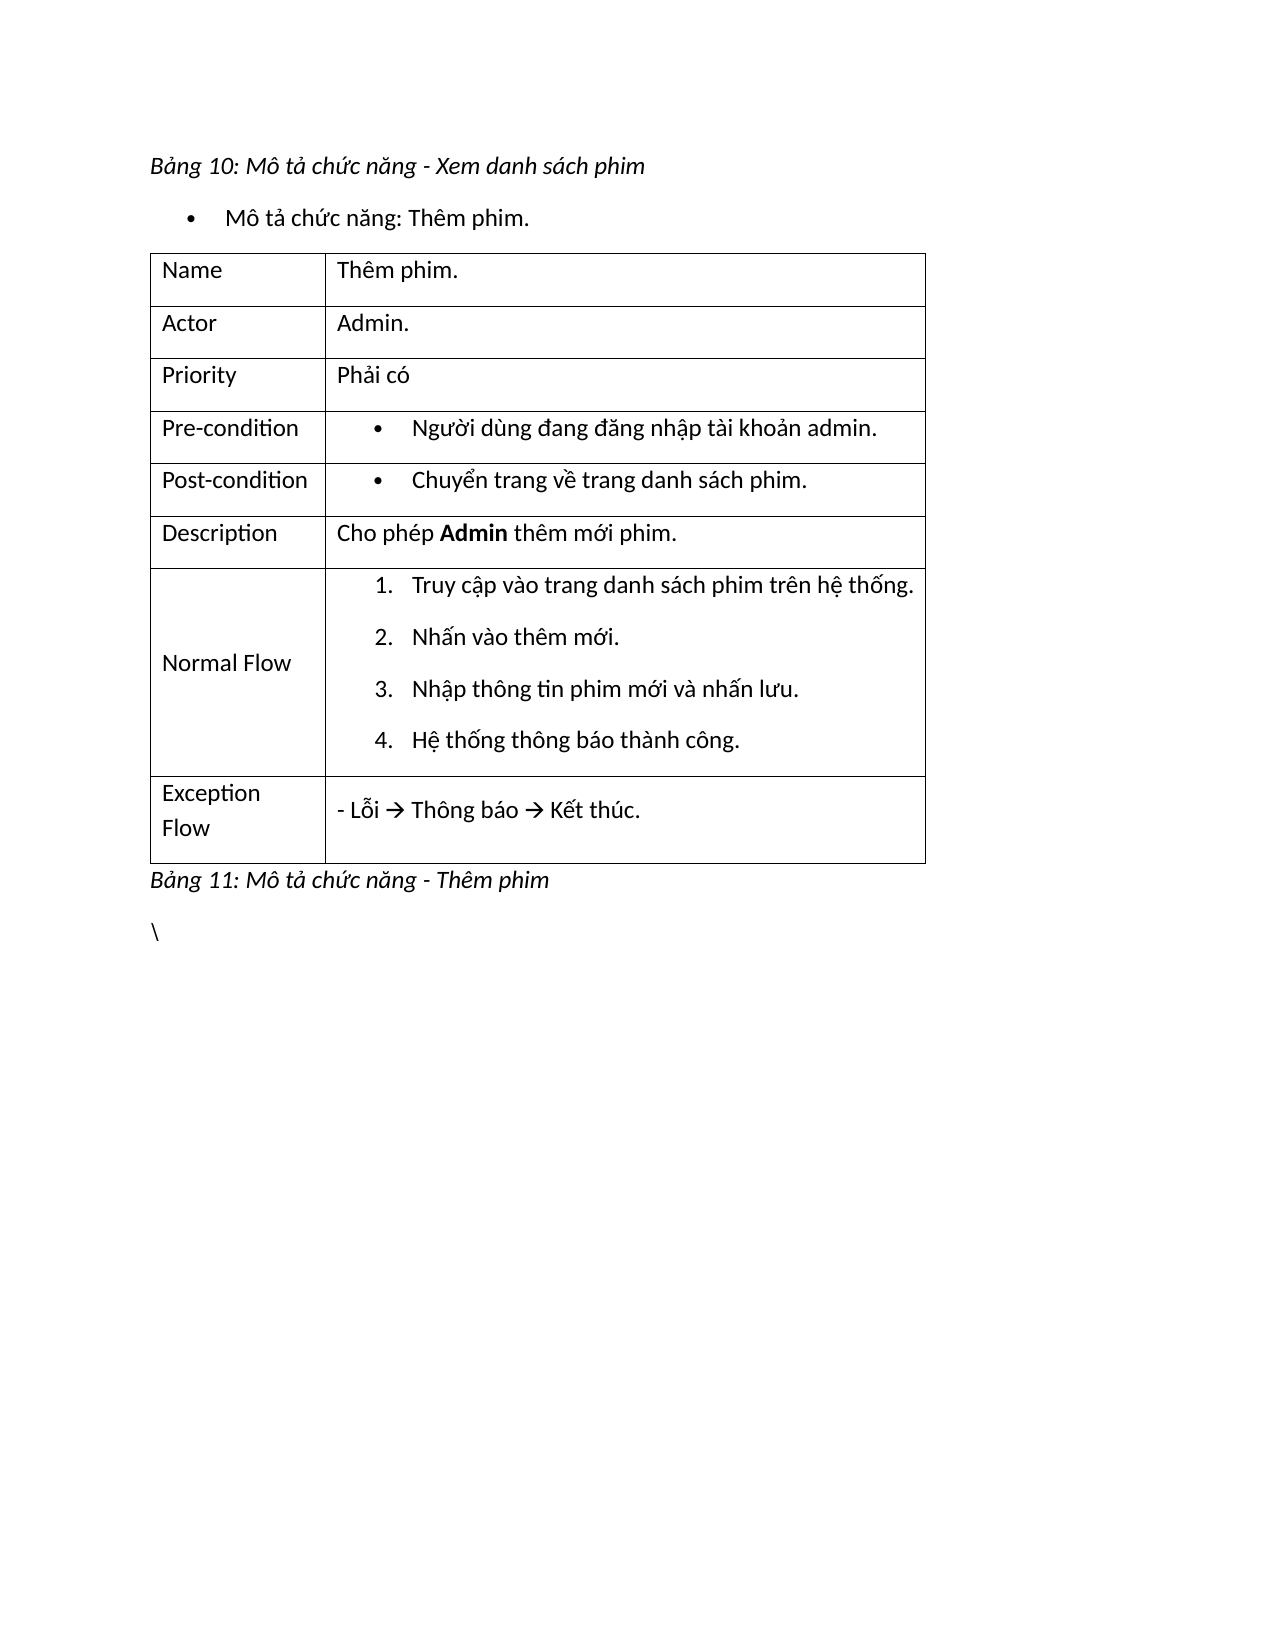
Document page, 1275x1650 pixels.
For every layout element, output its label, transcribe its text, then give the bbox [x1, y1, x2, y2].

table_cell Truy cập vào trang danh sách phim trên hệ thống. Nhấn vào thêm mới. Nhập thông tin phim mới và nhấn lưu. Hệ thống thông báo thành công. [326, 569, 925, 776]
text Bảng 11: Mô tả chức năng - Thêm phim [150, 864, 1125, 895]
table_cell Cho phép Admin thêm mới phim. [326, 517, 925, 568]
text \ [150, 916, 1125, 947]
table_cell Post-condition [151, 464, 325, 516]
table_cell Normal Flow [151, 569, 325, 776]
table_cell Priority [151, 359, 325, 411]
table_cell - Lỗi 🡪 Thông báo 🡪 Kết thúc. [326, 777, 925, 863]
table_cell Người dùng đang đăng nhập tài khoản admin. [326, 412, 925, 463]
table_header Name [151, 254, 325, 306]
table_cell Chuyển trang về trang danh sách phim. [326, 464, 925, 516]
table_cell Admin. [326, 307, 925, 358]
table_cell Actor [151, 307, 325, 358]
table_cell Pre-condition [151, 412, 325, 463]
table_cell Phải có [326, 359, 925, 411]
table_header Thêm phim. [326, 254, 925, 306]
table_cell Description [151, 517, 325, 568]
list Mô tả chức năng: Thêm phim. [187, 202, 1125, 232]
table_cell Exception Flow [151, 777, 325, 863]
text Bảng 10: Mô tả chức năng - Xem danh sách phim [150, 150, 1125, 181]
